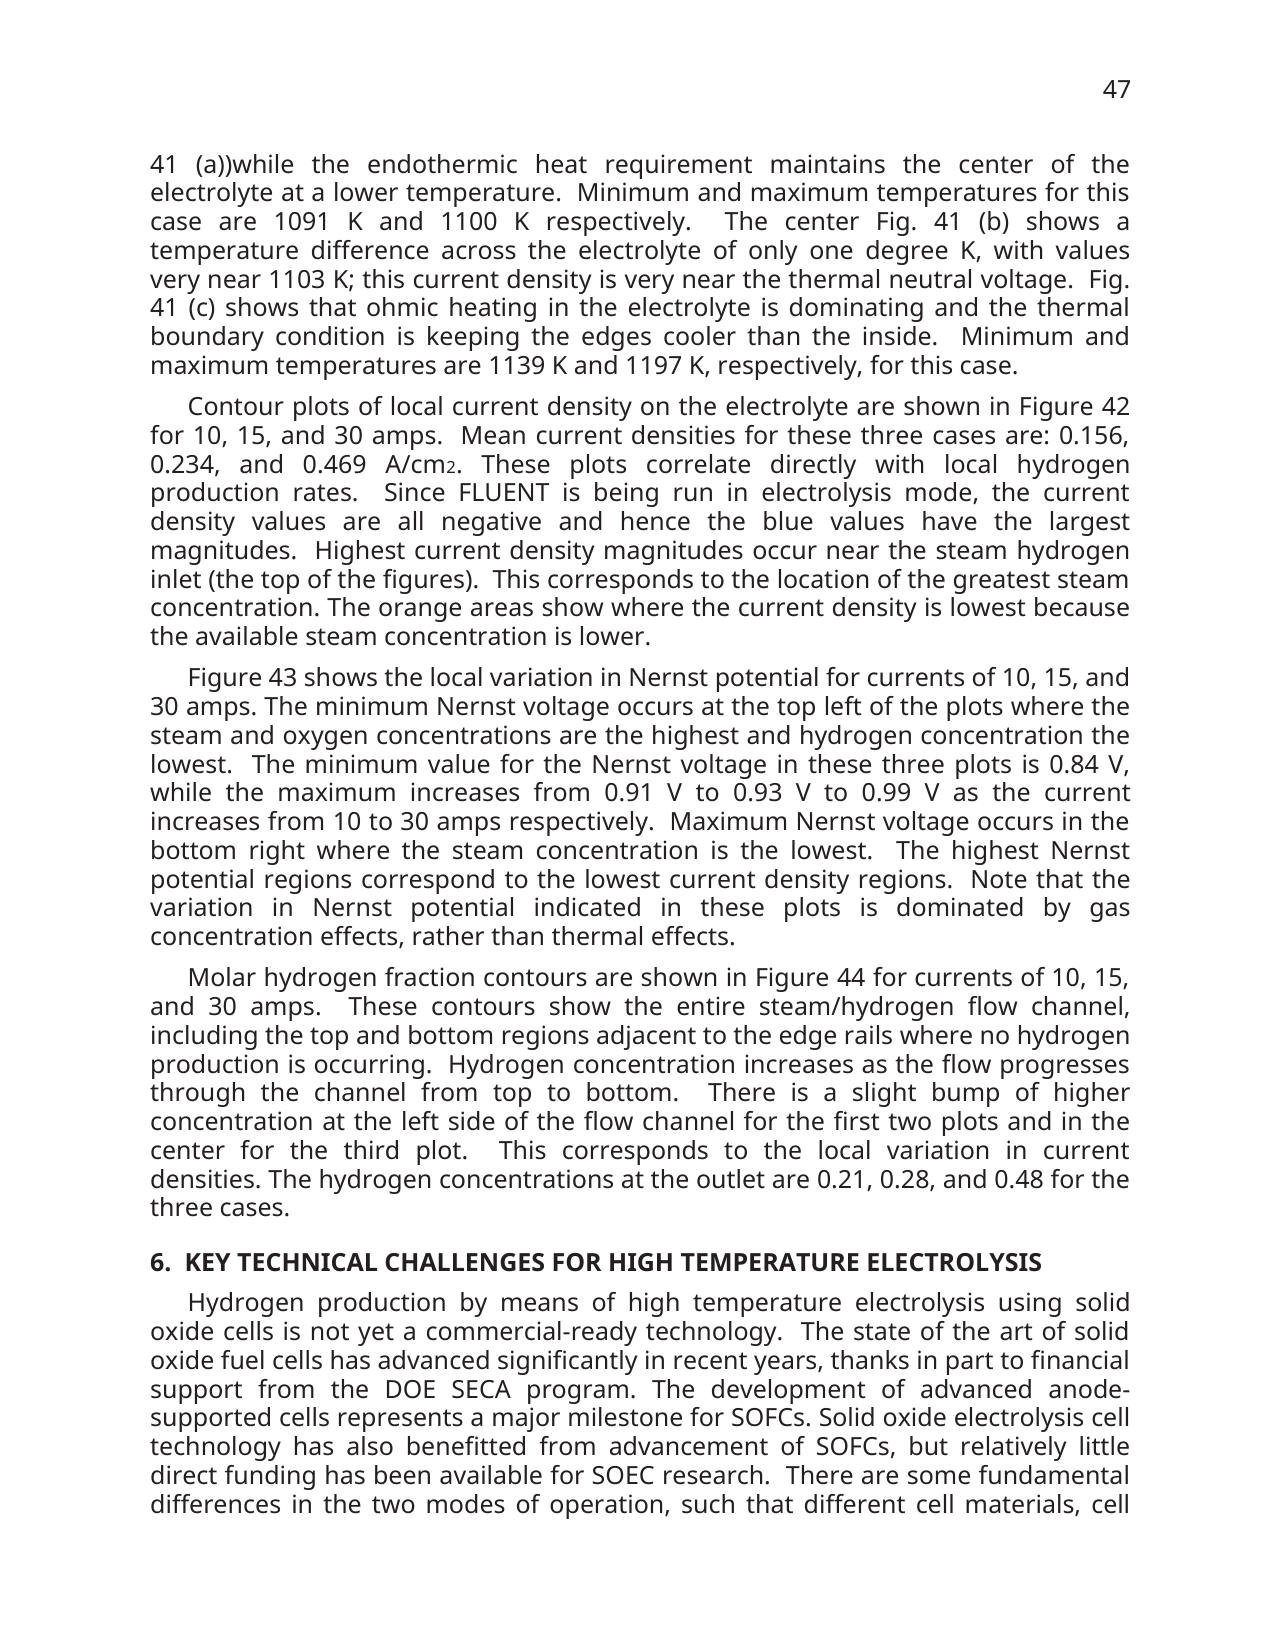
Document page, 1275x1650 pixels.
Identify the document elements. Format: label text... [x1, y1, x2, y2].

text 41 (a))while the endothermic heat requirement maintains the center of the electrolyte at a lower temperature. Minimum and maximum temperatures for this case are 1091 K and 1100 K respectively. The center Fig. 41 (b) shows a temperature difference across the electrolyte of only one degree K, with values very near 1103 K; this current density is very near the thermal neutral voltage. Fig. 41 (c) shows that ohmic heating in the electrolyte is dominating and the thermal boundary condition is keeping the edges cooler than the inside. Minimum and maximum temperatures are 1139 K and 1197 K, respectively, for this case. [150, 150, 1131, 380]
text Molar hydrogen fraction contours are shown in Figure 44 for currents of 10, 15, and 30 amps. These contours show the entire steam/hydrogen flow channel, including the top and bottom regions adjacent to the edge rails where no hydrogen production is occurring. Hydrogen concentration increases as the flow progresses through the channel from top to bottom. There is a slight bump of higher concentration at the left side of the flow channel for the first two plots and in the center for the third plot. This corresponds to the local variation in current densities. The hydrogen concentrations at the outlet are 0.21, 0.28, and 0.48 for the three cases. [150, 964, 1131, 1223]
text 47 [150, 79, 1131, 104]
text 6. KEY TECHNICAL CHALLENGES FOR HIGH TEMPERATURE ELECTROLYSIS [150, 1252, 1134, 1277]
text Figure 43 shows the local variation in Nernst potential for currents of 10, 15, and 30 amps. The minimum Nernst voltage occurs at the top left of the plots where the steam and oxygen concentrations are the highest and hydrogen concentration the lowest. The minimum value for the Nernst voltage in these three plots is 0.84 V, while the maximum increases from 0.91 V to 0.93 V to 0.99 V as the current increases from 10 to 30 amps respectively. Maximum Nernst voltage occurs in the bottom right where the steam concentration is the lowest. The highest Nernst potential regions correspond to the lowest current density regions. Note that the variation in Nernst potential indicated in these plots is dominated by gas concentration effects, rather than thermal effects. [150, 664, 1132, 951]
text Contour plots of local current density on the electrolyte are shown in Figure 42 for 10, 15, and 30 amps. Mean current densities for these three cases are: 0.156, 0.234, and 0.469 A/cm2. These plots correlate directly with local hydrogen production rates. Since FLUENT is being run in electrolysis mode, the current density values are all negative and hence the blue values have the largest magnitudes. Highest current density magnitudes occur near the steam hydrogen inlet (the top of the figures). This corresponds to the location of the greatest steam concentration. The orange areas show where the current density is lowest because the available steam concentration is lower. [150, 393, 1131, 651]
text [150, 1289, 1132, 1519]
